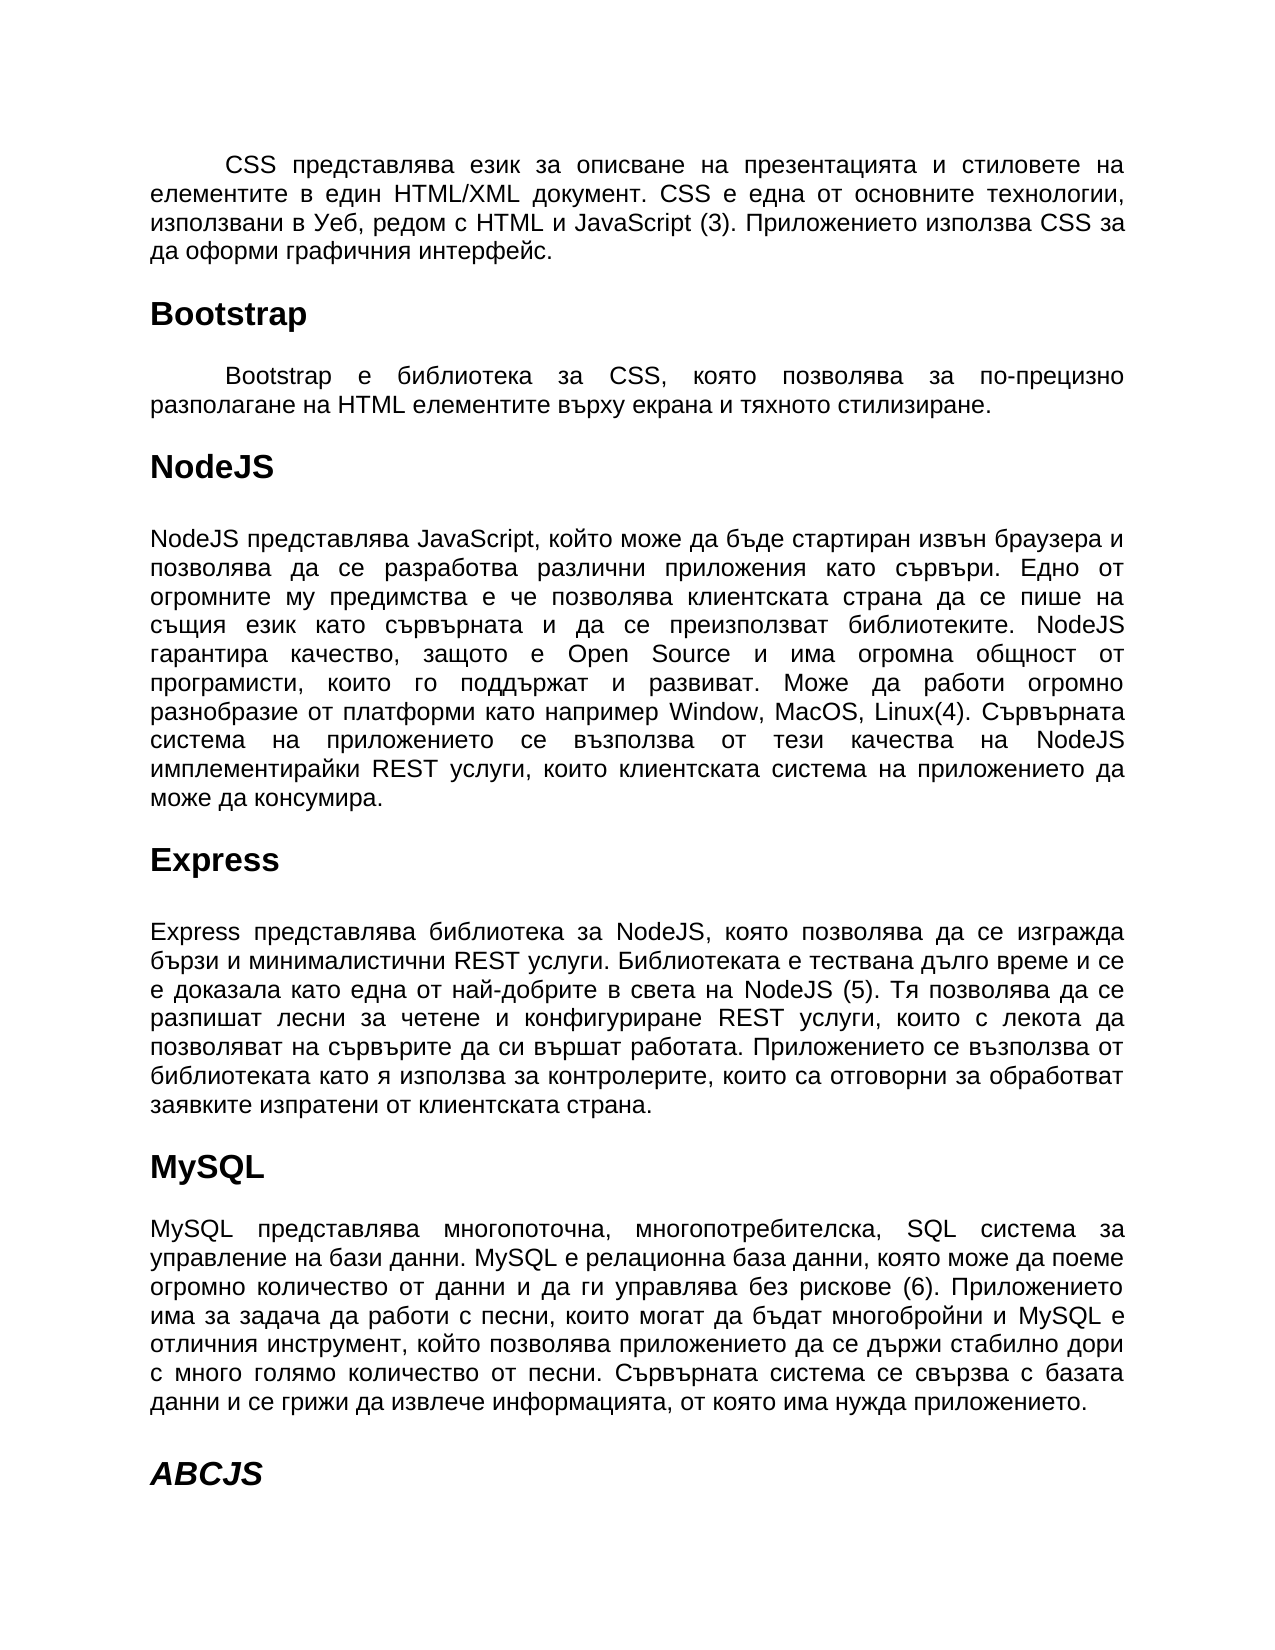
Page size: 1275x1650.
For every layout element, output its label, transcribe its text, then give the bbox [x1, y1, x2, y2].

text ABCJS [150, 1454, 1125, 1492]
text Bootstrap е библиотека за CSS, която позволява за по-прецизно разполагане на HTML елементите върху екрана и тяхното стилизиране. [150, 361, 1125, 418]
text Bootstrap [150, 294, 1125, 332]
text MySQL представлява многопоточна, многопотребителска, SQL система за управление на бази данни. MySQL е релационна база данни, която може да поеме огромно количество от данни и да ги управлява без рискове (6). Приложението има за задача да работи с песни, които могат да бъдат многобройни и MySQL е отличния инструмент, който позволява приложението да се държи стабилно дори с много голямо количество от песни. Сървърната система се свързва с базата данни и се грижи да извлече информацията, от която има нужда приложението. [150, 1214, 1125, 1416]
text Express [150, 840, 1125, 879]
text MySQL [150, 1147, 1125, 1186]
text NodeJS [150, 447, 1125, 486]
text CSS представлява език за описване на презентацията и стиловете на елементите в един HTML/XML документ. CSS е една от основните технологии, използвани в Уеб, редом с HTML и JavaScript (3). Приложението използва CSS за да оформи графичния интерфейс. [150, 150, 1125, 265]
text NodeJS представлява JavaScript, който може да бъде стартиран извън браузера и позволява да се разработва различни приложения като сървъри. Едно от огромните му предимства е че позволява клиентската страна да се пише на същия език като сървърната и да се преизползват библиотеките. NodeJS гарантира качество, защото е Open Source и има огромна общност от програмисти, които го поддържат и развиват. Може да работи огромно разнобразие от платформи като например Window, MacOS, Linux(4). Сървърната система на приложението се възползва от тези качества на NodeJS имплементирайки REST услуги, които клиентската система на приложението да може да консумира. [150, 524, 1125, 812]
text Express представлява библиотека за NodeJS, която позволява да се изгражда бързи и минималистични REST услуги. Библиотеката е тествана дълго време и се е доказала като една от най-добрите в света на NodeJS (5). Тя позволява да се разпишат лесни за четене и конфигуриране REST услуги, които с лекота да позволяват на сървърите да си вършат работата. Приложението се възползва от библиотеката като я използва за контролерите, които са отговорни за обработват заявките изпратени от клиентската страна. [150, 917, 1125, 1118]
